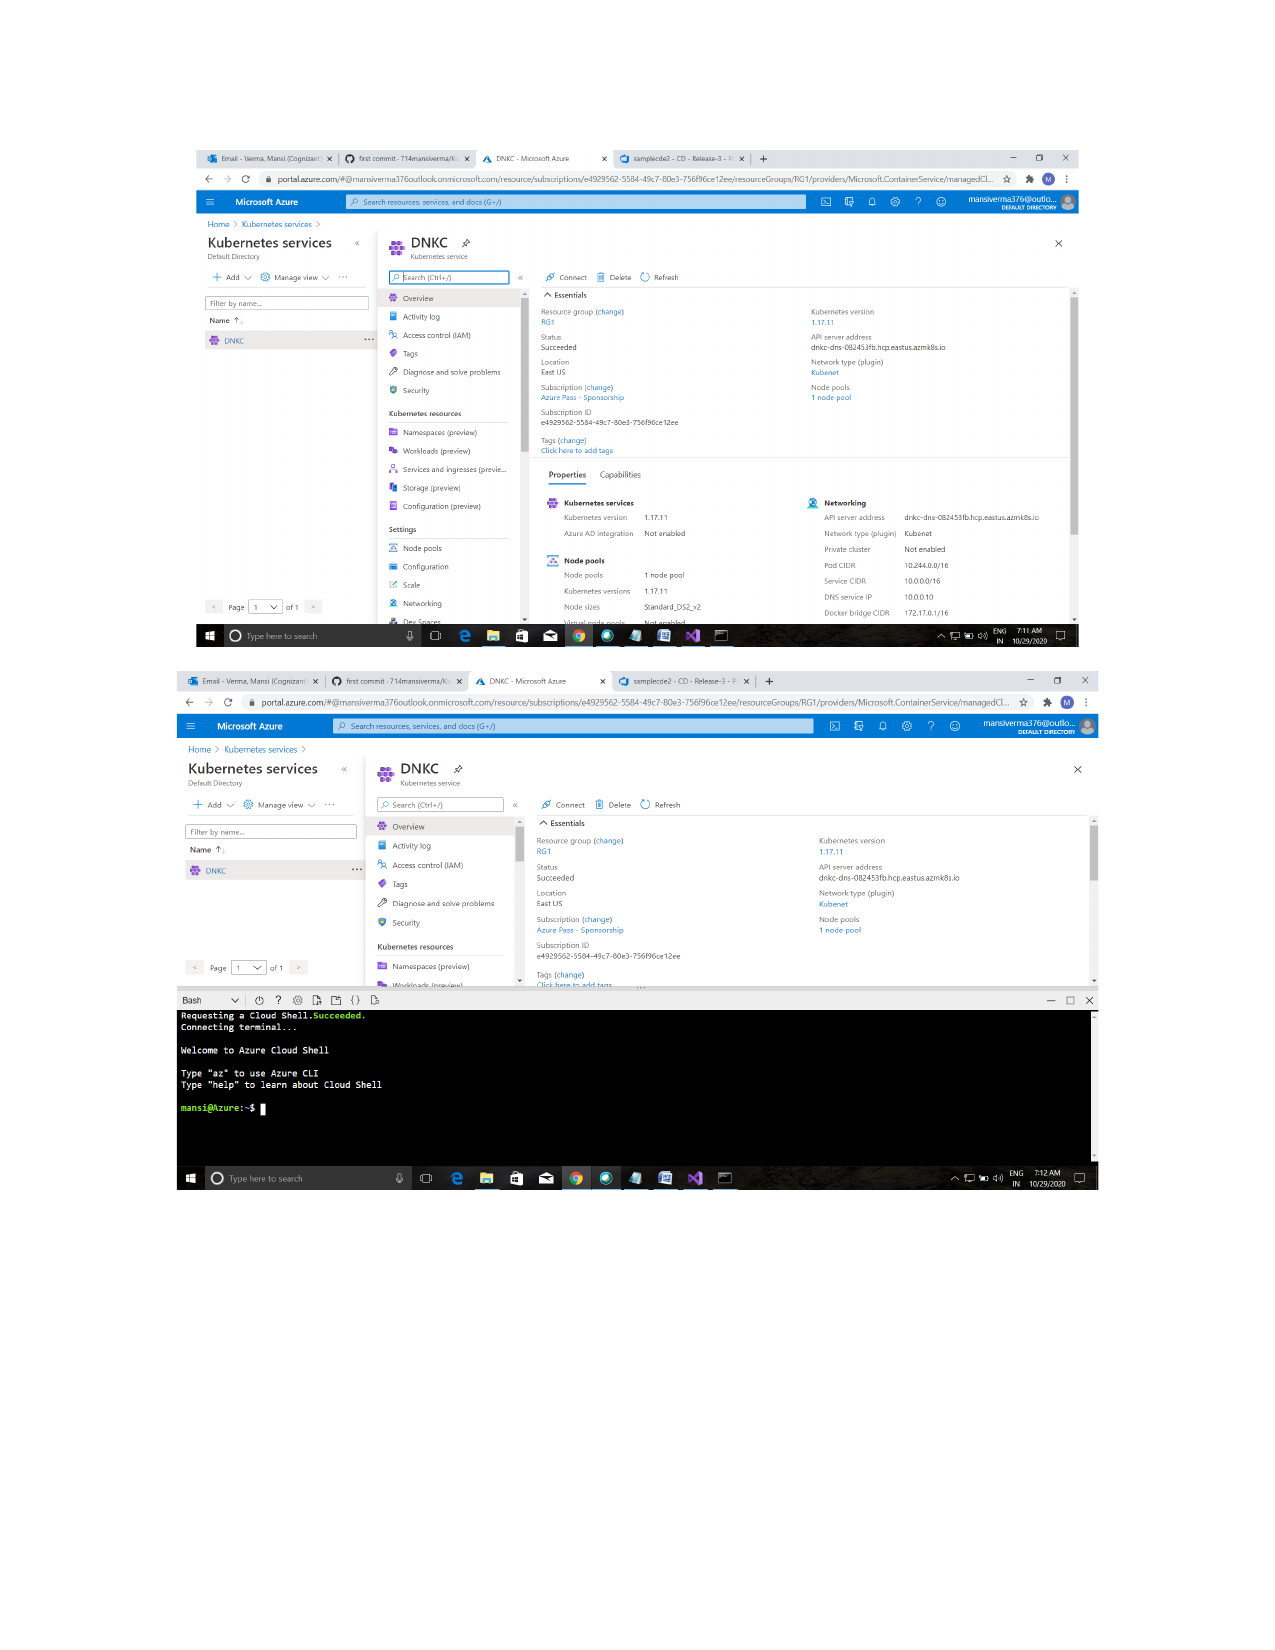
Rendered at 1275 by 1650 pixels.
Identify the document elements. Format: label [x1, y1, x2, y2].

picture [176, 671, 1099, 1190]
picture [196, 150, 1079, 647]
